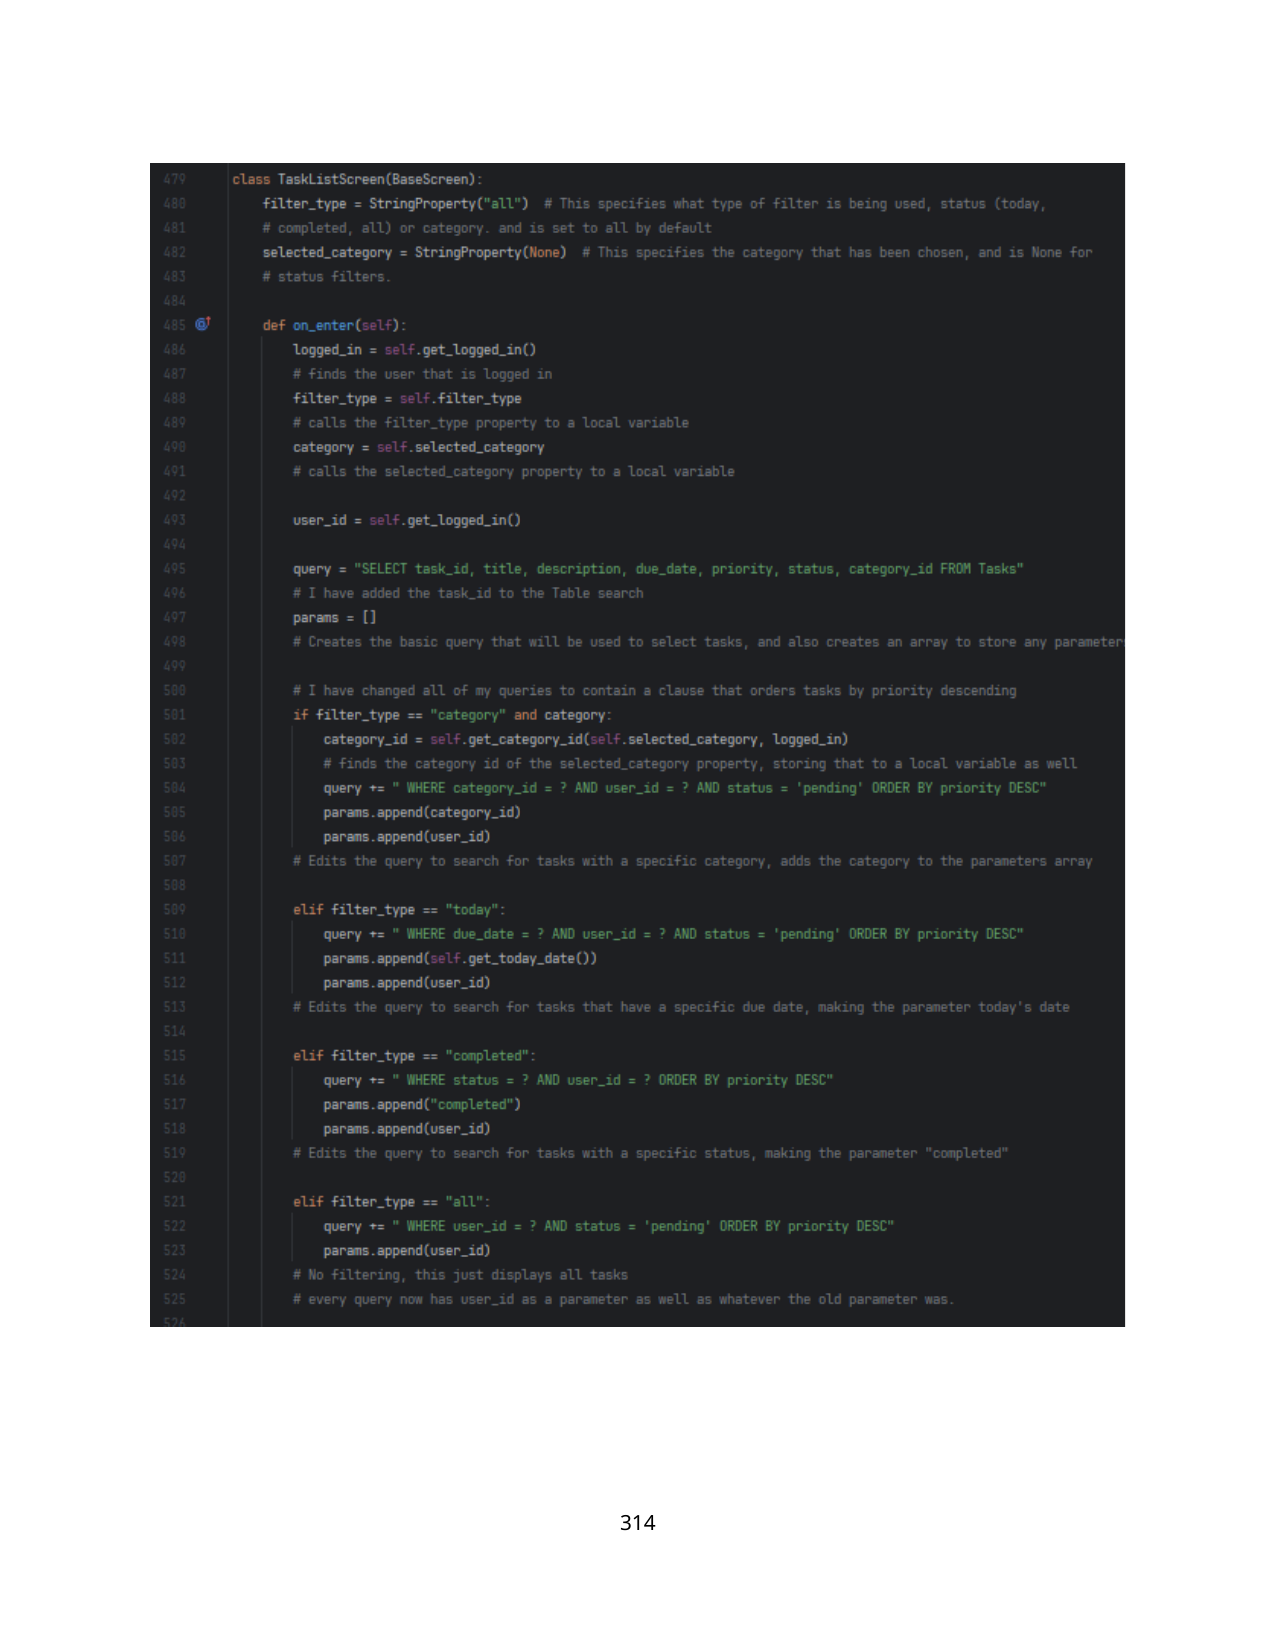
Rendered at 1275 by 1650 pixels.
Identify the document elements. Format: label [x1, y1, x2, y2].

picture [150, 163, 1125, 1327]
